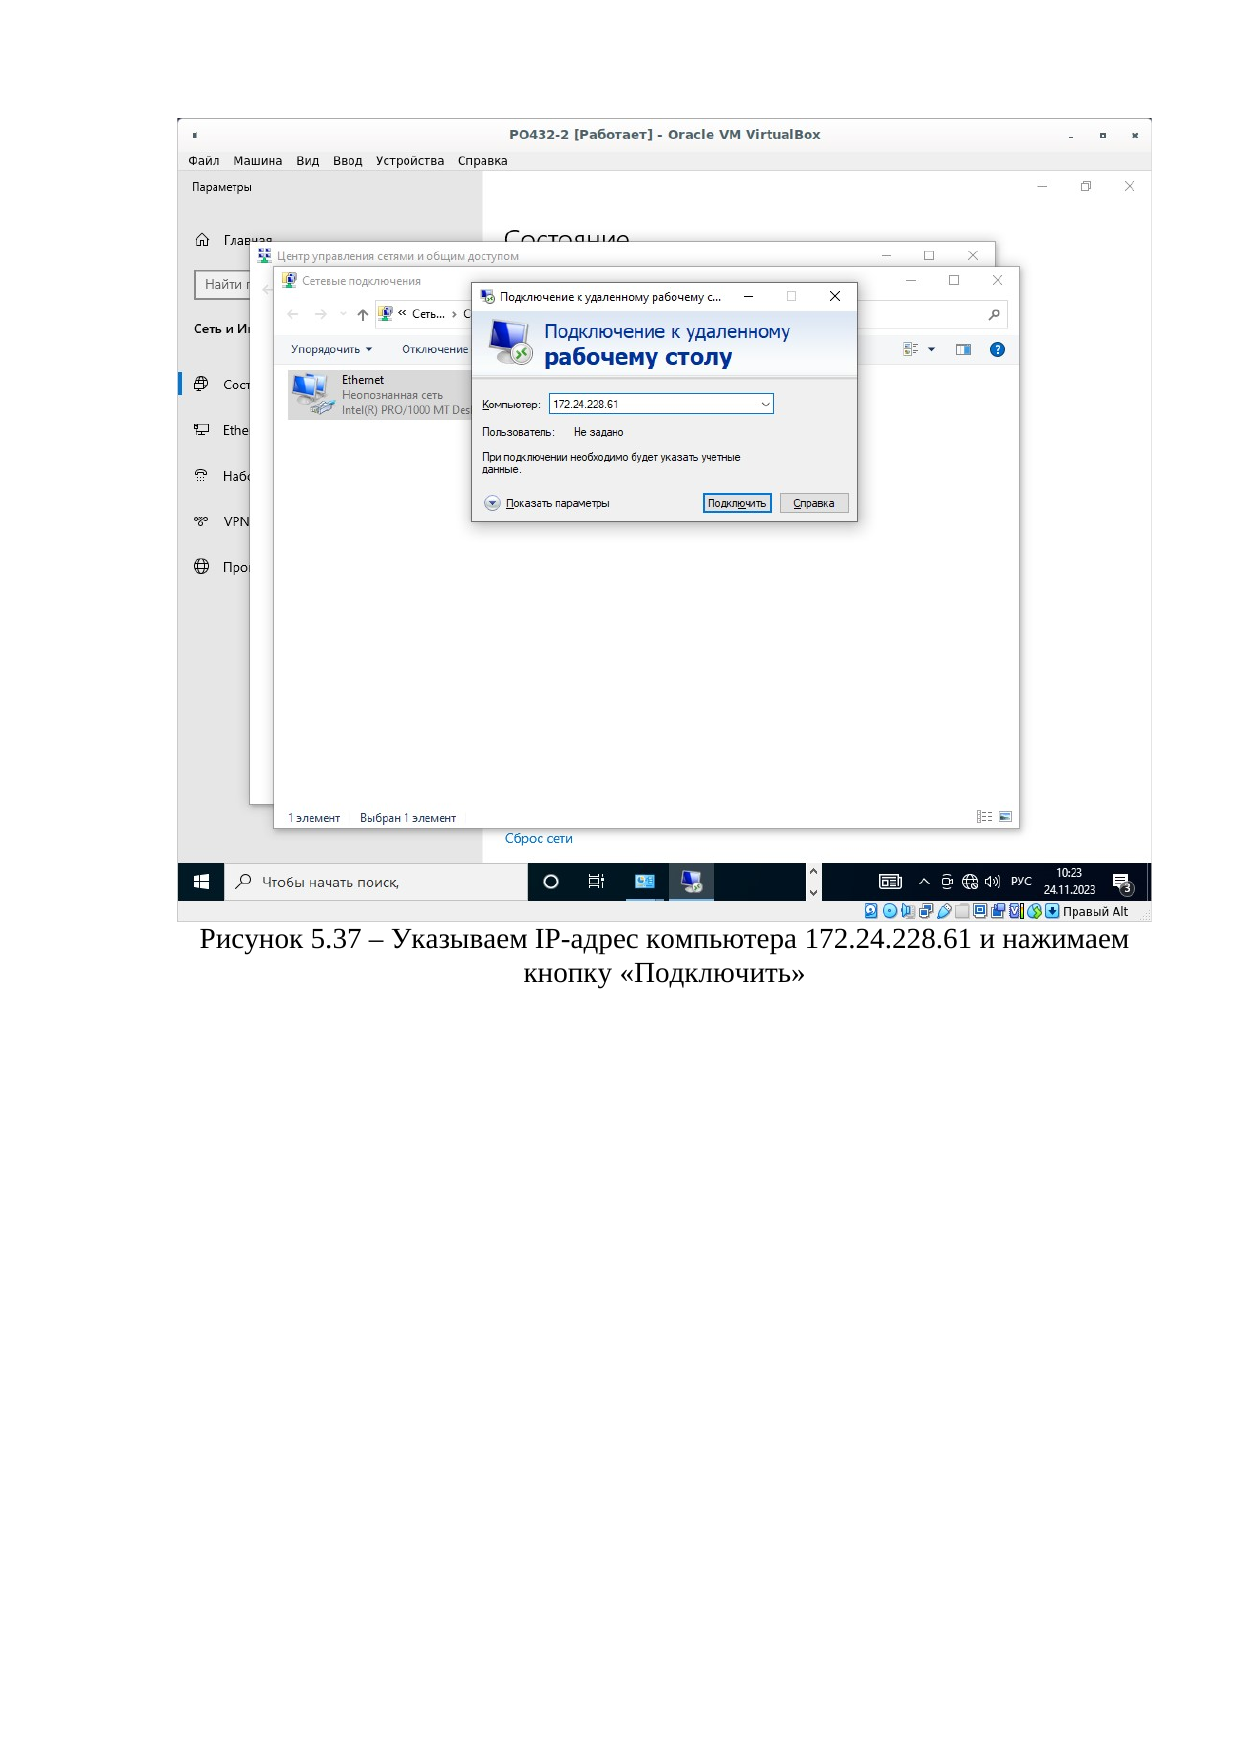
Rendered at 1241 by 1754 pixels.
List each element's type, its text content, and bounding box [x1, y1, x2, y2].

picture [177, 118, 1152, 922]
